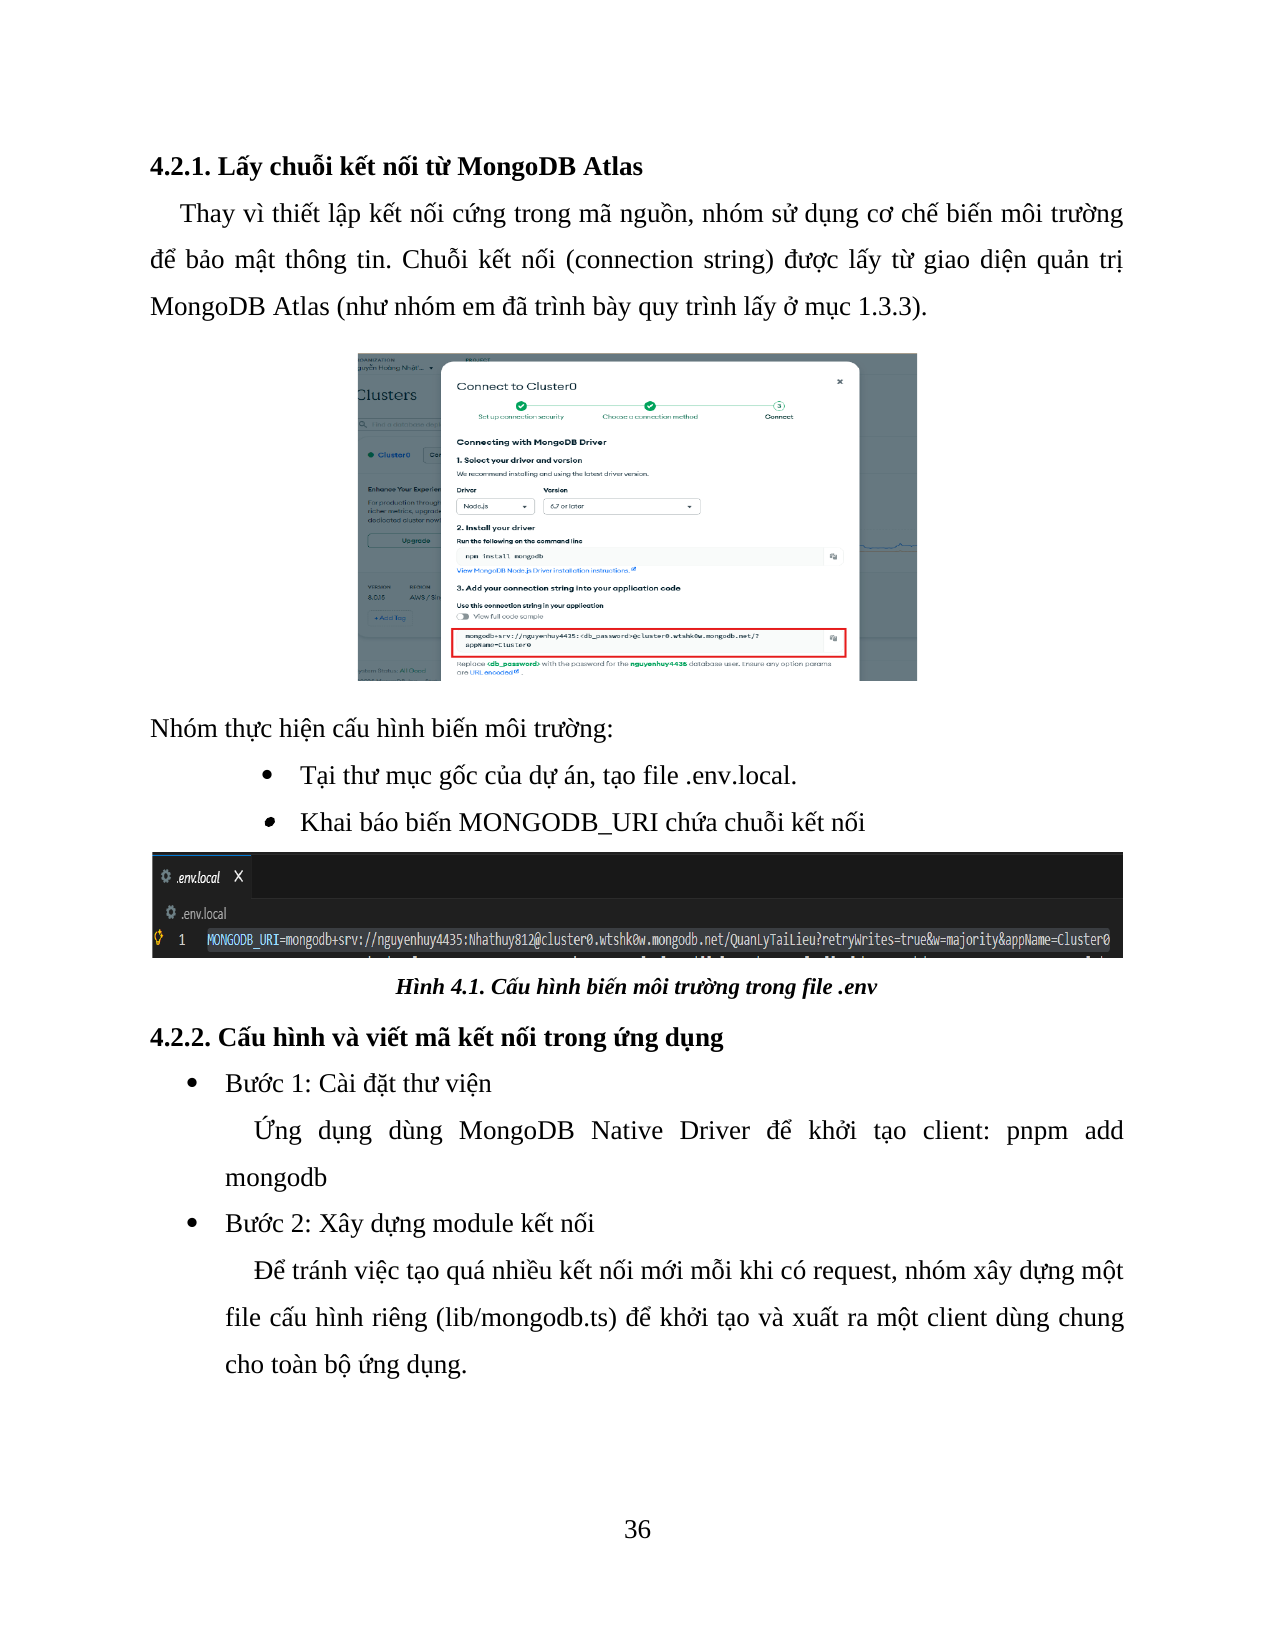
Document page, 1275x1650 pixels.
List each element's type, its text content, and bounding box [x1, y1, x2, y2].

list Bước 1: Cài đặt thư viện [187, 1067, 1125, 1098]
picture [357, 353, 918, 681]
picture [152, 852, 1123, 958]
list Bước 2: Xây dựng module kết nối [187, 1207, 1125, 1239]
text Thay vì thiết lập kết nối cứng trong mã nguồn, nhóm sử dụng cơ chế biến môi trường để bảo mật thông tin. Chuỗi kết nối (connection string) được lấy từ giao diện quản trị MongoDB Atlas (như nhóm em đã trình bày quy trình lấy ở mục 1.3.3). [150, 197, 1125, 321]
list Ứng dụng dùng MongoDB Native Driver để khởi tạo client: pnpm add mongodb [225, 1114, 1125, 1192]
subtitle 4.2.1. Lấy chuỗi kết nối từ MongoDB Atlas [150, 150, 1125, 181]
list Tại thư mục gốc của dự án, tạo file .env.local. [262, 759, 1125, 790]
list Khai báo biến MONGODB_URI chứa chuỗi kết nối [262, 806, 1125, 837]
text Hình 4.1. Cấu hình biến môi trường trong file .env [150, 973, 1125, 1000]
text Nhóm thực hiện cấu hình biến môi trường: [150, 712, 1125, 744]
subtitle 4.2.2. Cấu hình và viết mã kết nối trong ứng dụng [150, 1021, 1125, 1052]
list Để tránh việc tạo quá nhiều kết nối mới mỗi khi có request, nhóm xây dựng một file cấu hình riêng (lib/mongodb.ts) để khởi tạo và xuất ra một client dùng chung cho toàn bộ ứng dụng. [225, 1254, 1125, 1379]
